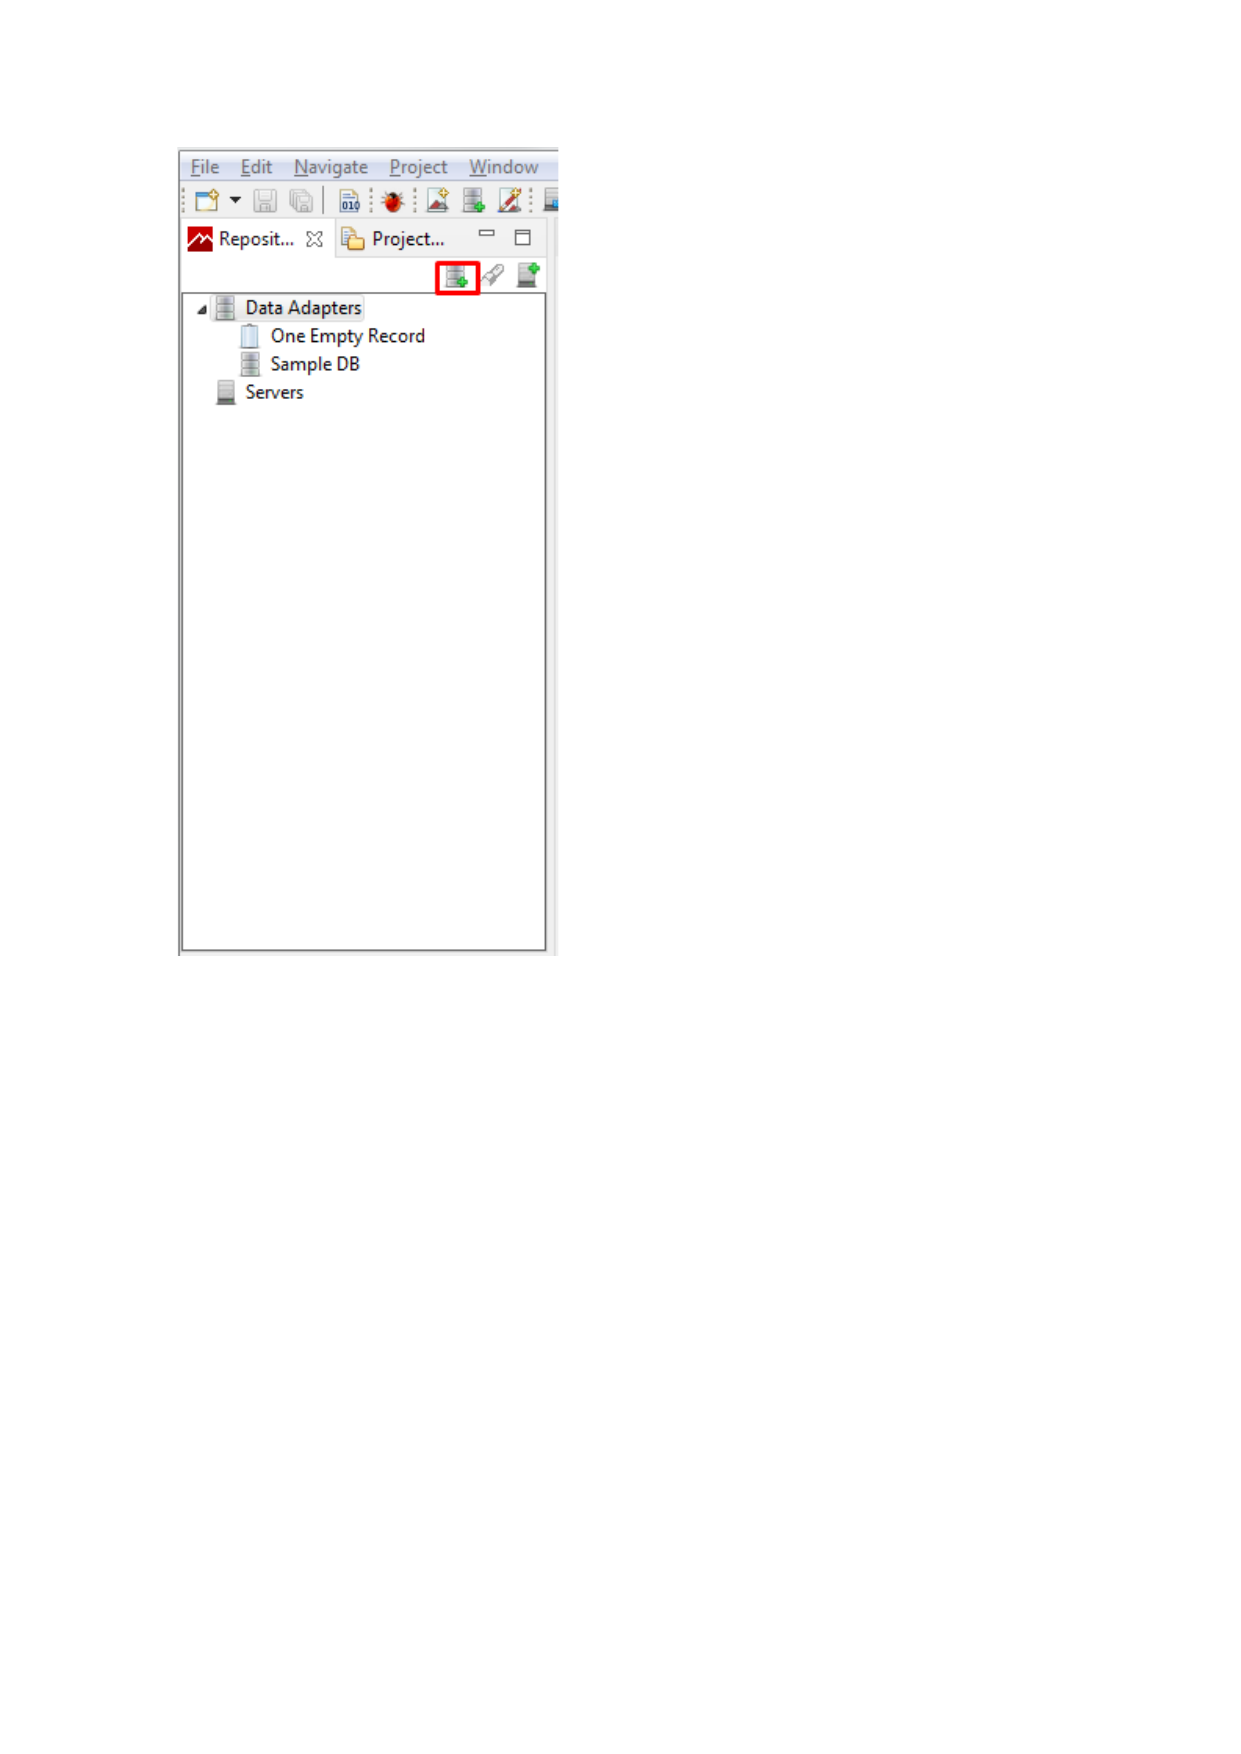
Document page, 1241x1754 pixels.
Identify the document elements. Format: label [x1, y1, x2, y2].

picture [177, 147, 559, 956]
